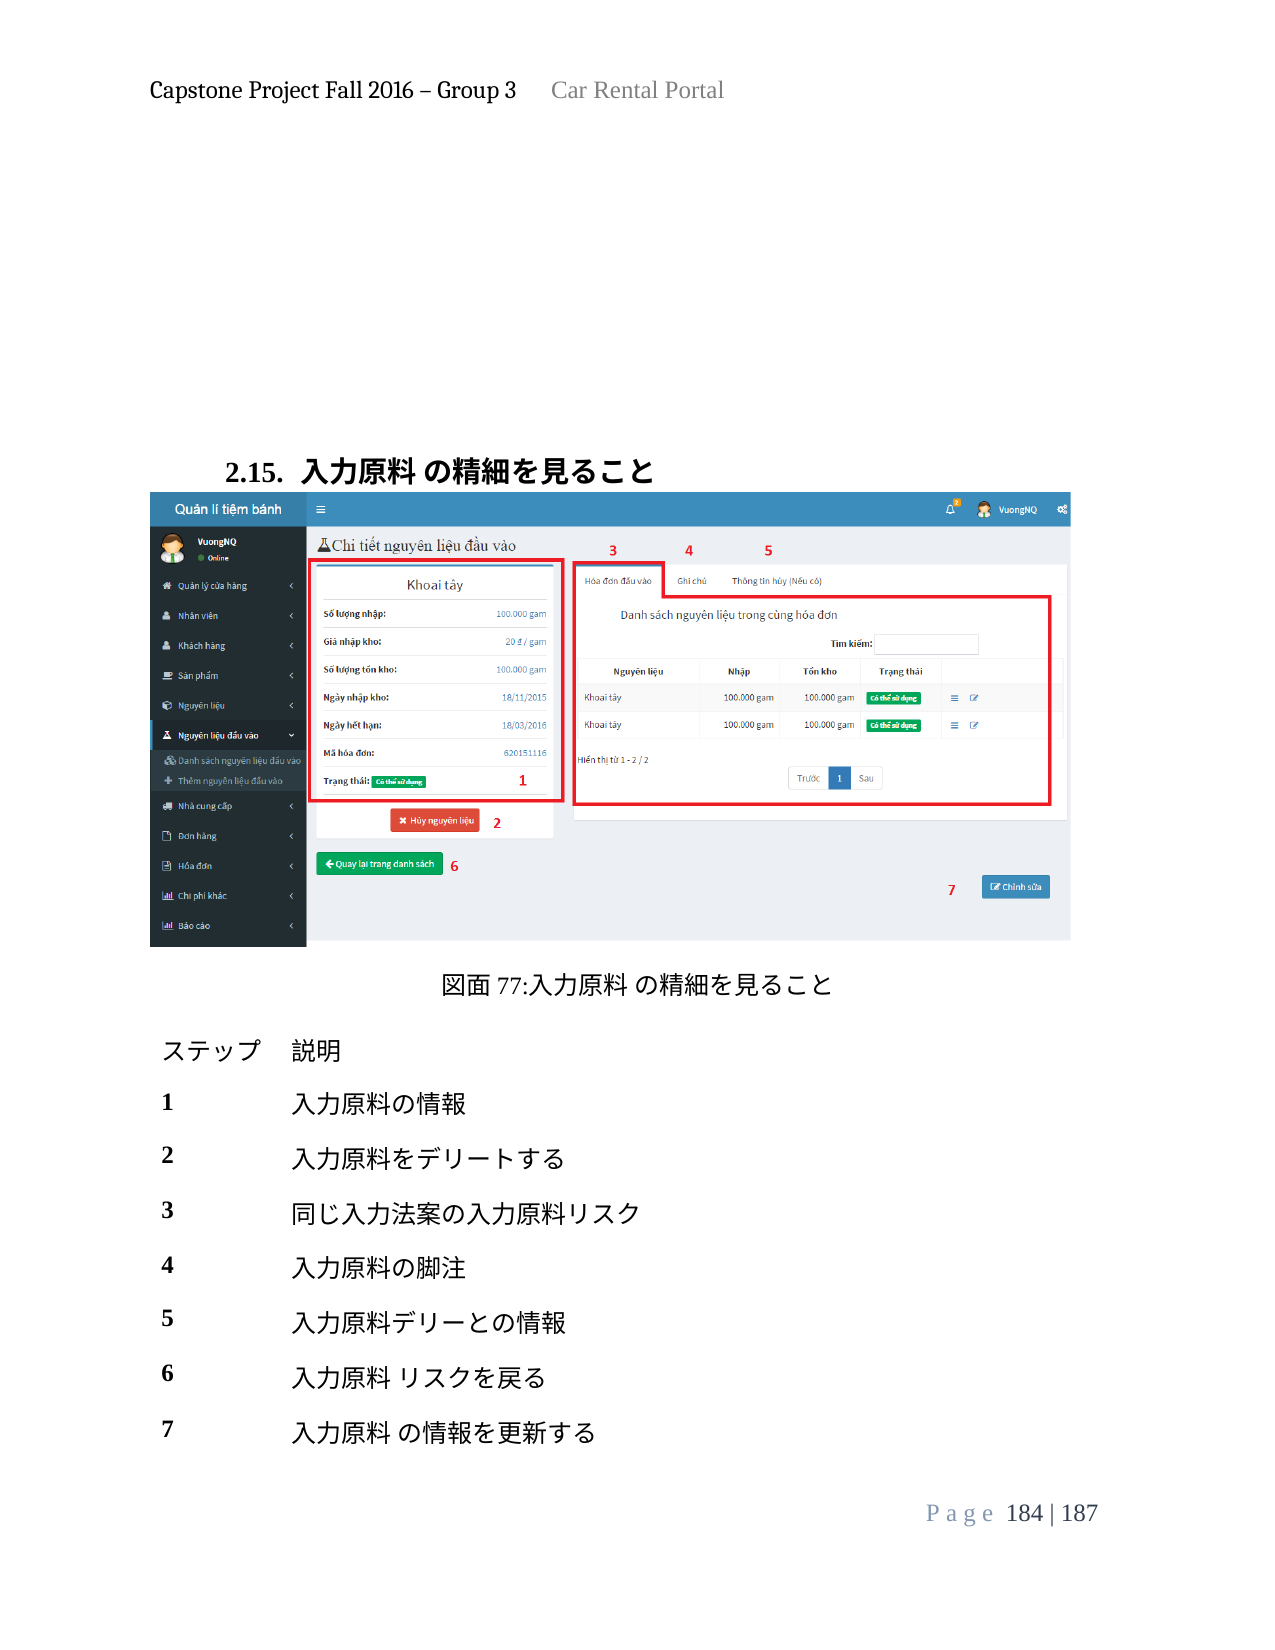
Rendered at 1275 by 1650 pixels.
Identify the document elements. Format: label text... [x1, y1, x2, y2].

subtitle 入力原料 の精細を見ること [225, 448, 1125, 491]
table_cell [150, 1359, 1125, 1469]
text 図面 77:入力原料 の精細を見ること [150, 966, 1125, 1002]
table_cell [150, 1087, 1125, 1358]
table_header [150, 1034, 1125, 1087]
picture [150, 492, 1071, 947]
